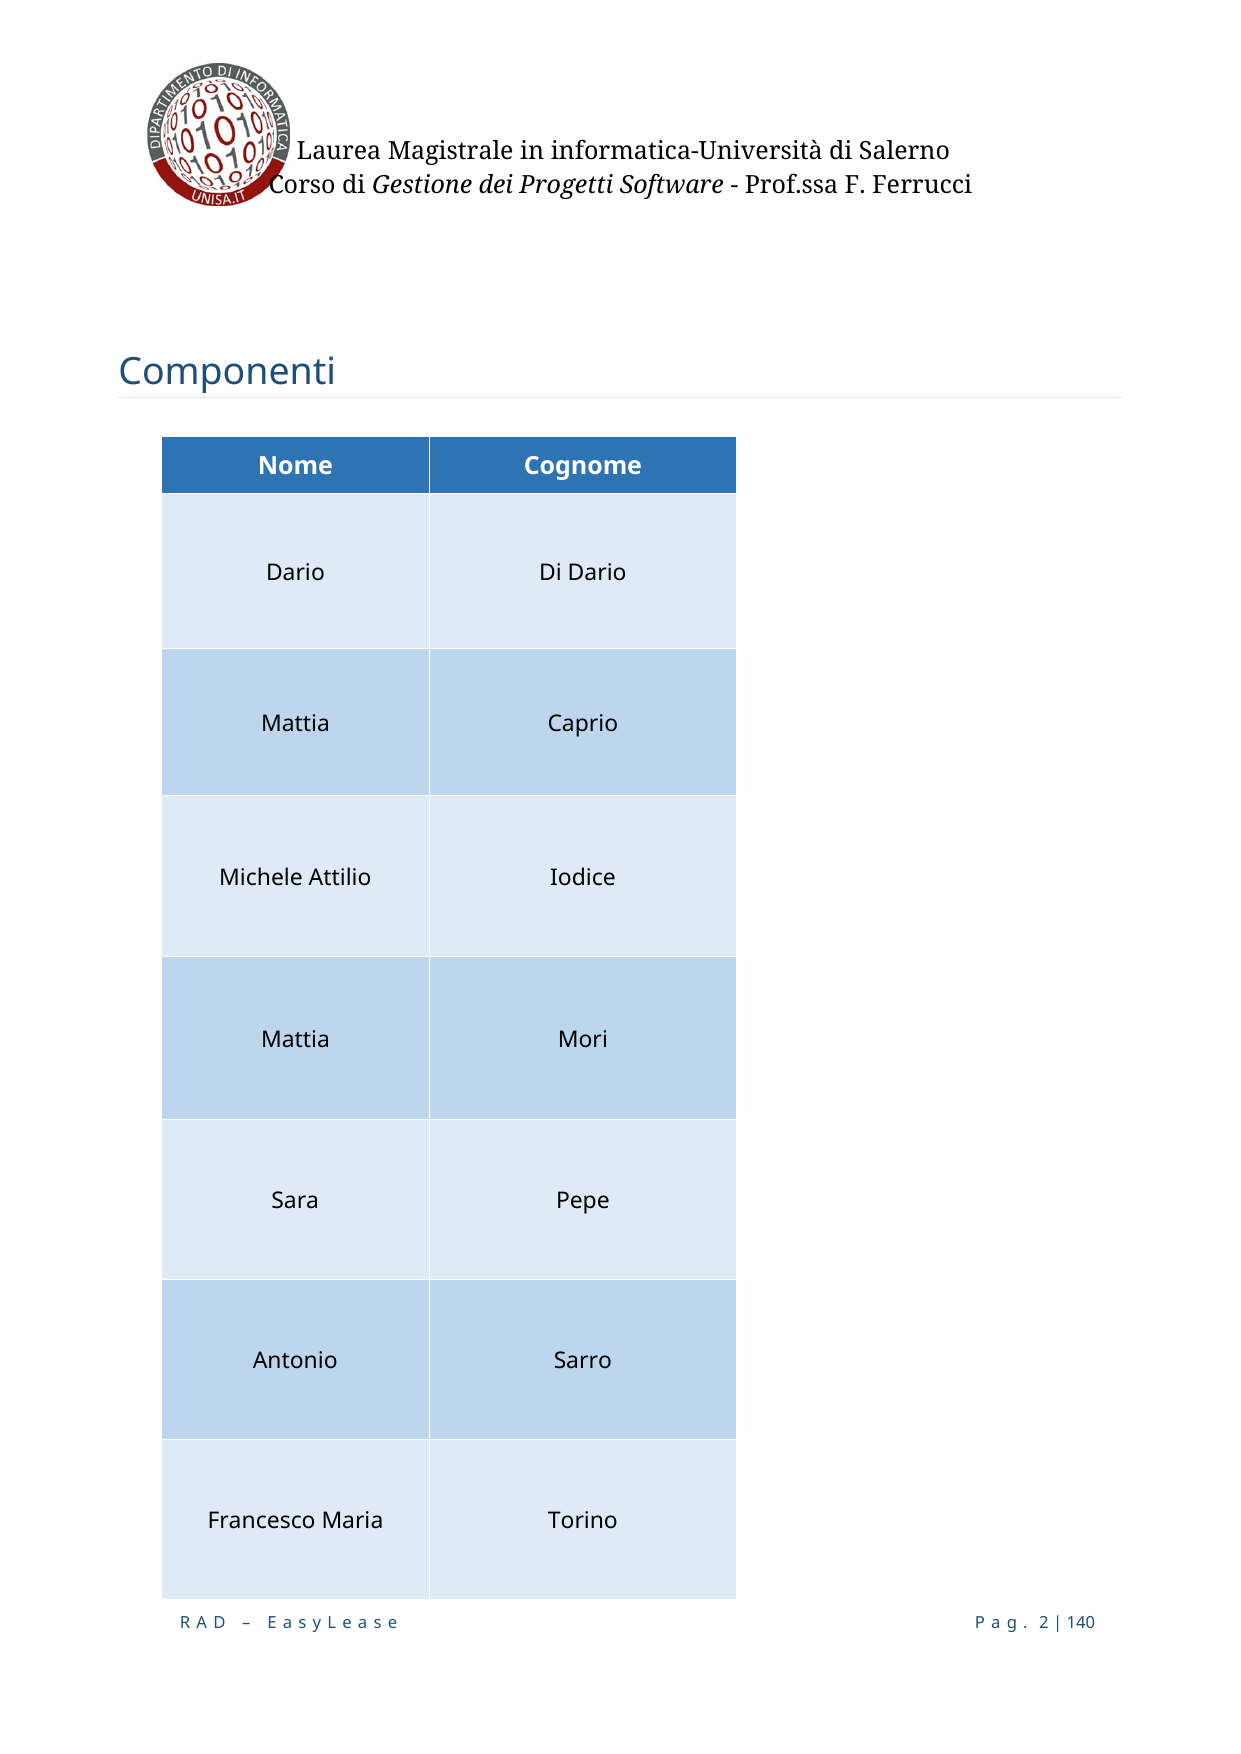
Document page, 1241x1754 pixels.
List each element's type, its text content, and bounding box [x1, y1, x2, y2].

table_cell Francesco Maria [162, 1440, 429, 1599]
table_header Cognome [430, 437, 736, 493]
table_cell Di Dario [430, 494, 736, 648]
table_cell Mattia [162, 649, 429, 795]
table_cell Mori [430, 957, 736, 1119]
table_cell Dario [162, 494, 429, 648]
table_cell Sarro [430, 1280, 736, 1439]
table_cell Mattia [162, 957, 429, 1119]
table_cell Torino [430, 1440, 736, 1599]
table_cell Iodice [430, 796, 736, 956]
picture [147, 63, 290, 206]
text Componenti [118, 344, 1122, 397]
table_header Nome [162, 437, 429, 493]
table_cell Antonio [162, 1280, 429, 1439]
table_cell Pepe [430, 1120, 736, 1279]
table_cell Michele Attilio [162, 796, 429, 956]
table_cell Sara [162, 1120, 429, 1279]
table_cell Caprio [430, 649, 736, 795]
